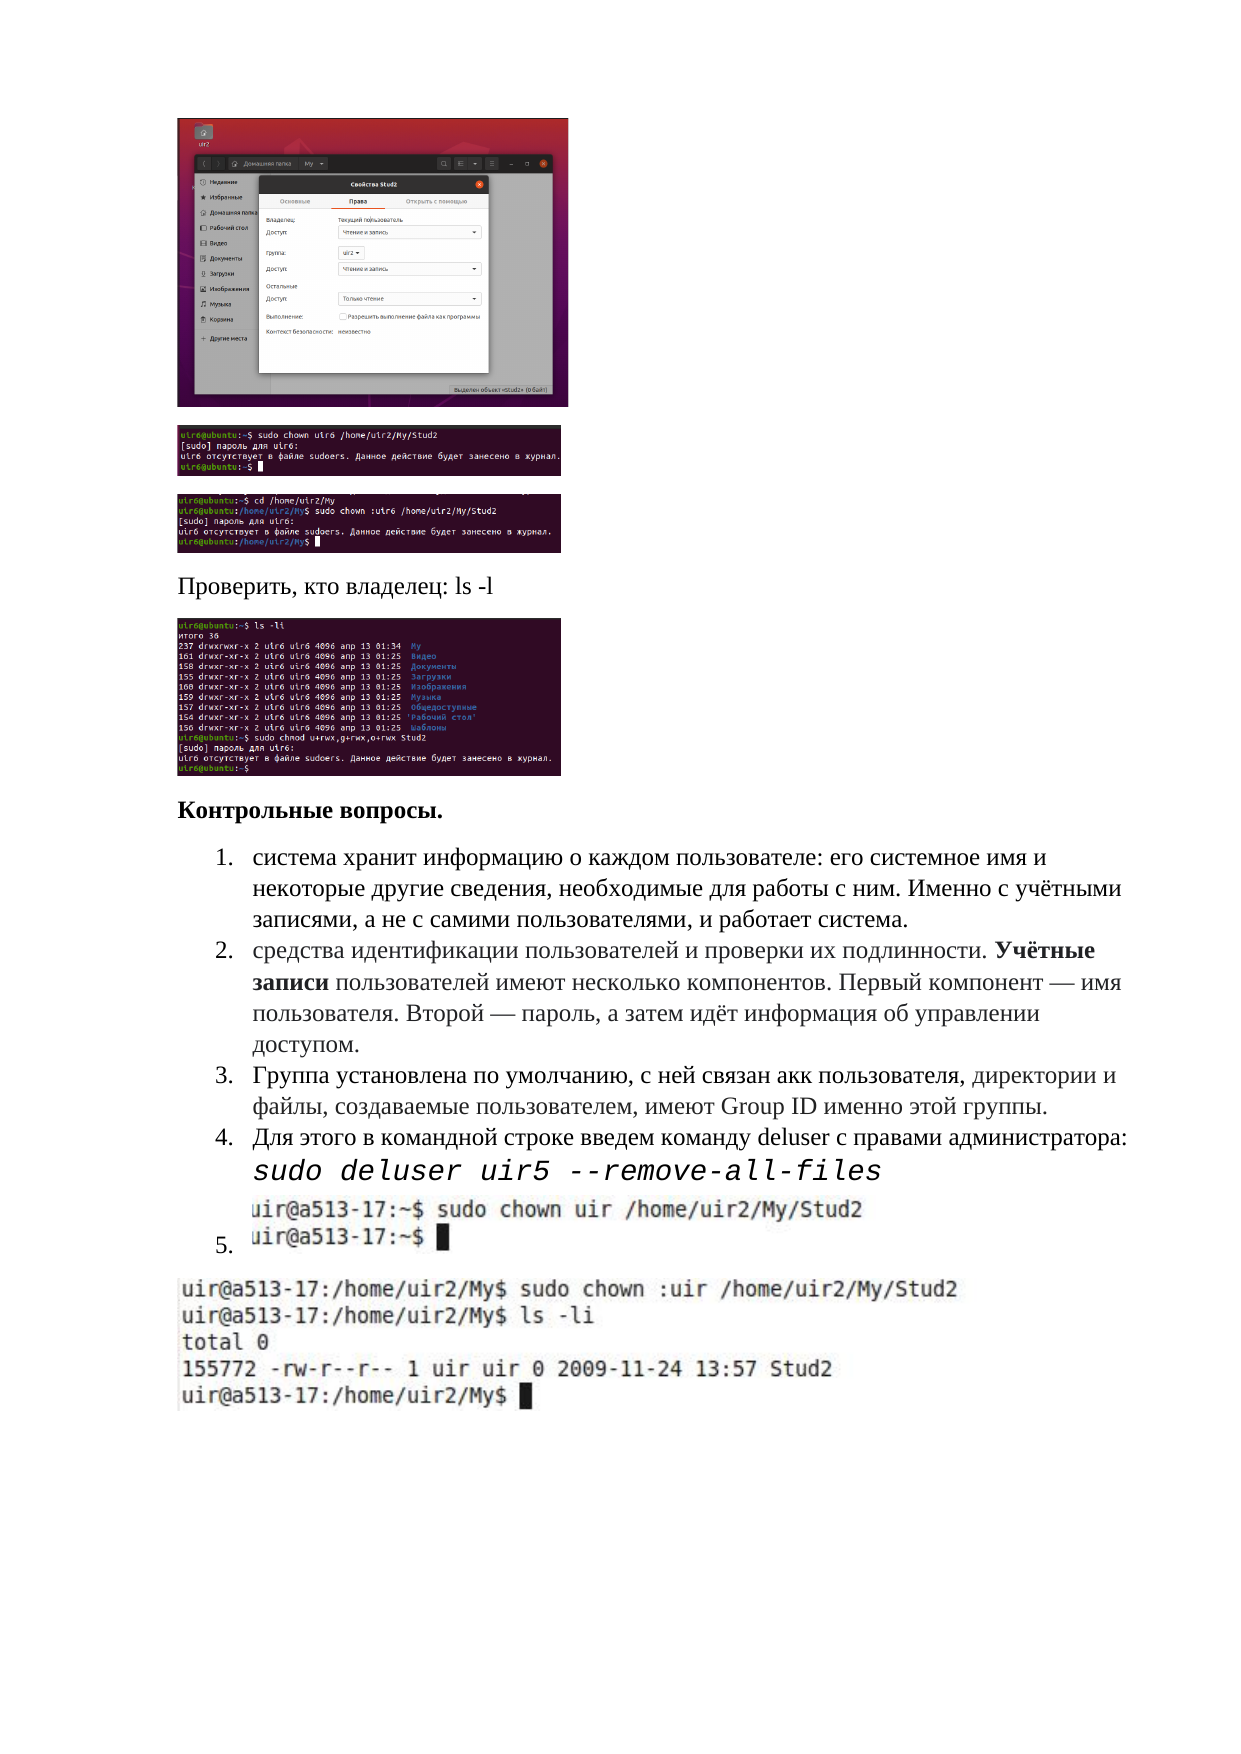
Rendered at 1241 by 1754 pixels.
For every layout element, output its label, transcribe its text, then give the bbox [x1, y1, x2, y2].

text Проверить, кто владелец: ls -l [177, 571, 1152, 600]
picture [252, 1195, 877, 1254]
picture [177, 1278, 994, 1411]
picture [177, 118, 569, 407]
list средства идентификации пользователей и проверки их подлинности. Учётные записи пользователей имеют несколько компонентов. Первый компонент — имя пользователя. Второй — пароль, а затем идёт информация об управлении доступом. [215, 936, 1152, 1057]
picture [177, 494, 561, 553]
text Контрольные вопросы. [177, 795, 1152, 823]
list Для этого в командной строке введем команду deluser с правами администратора: [215, 1122, 1152, 1151]
list sudo deluser uir5 --remove-all-files [252, 1156, 1152, 1189]
list система хранит информацию о каждом пользователе: его системное имя и некоторые другие сведения, необходимые для работы с ним. Именно с учётными записями, а не с самими пользователями, и работает система. [215, 842, 1152, 933]
list Группа установлена по умолчанию, с ней связан акк пользователя, директории и файлы, создаваемые пользователем, имеют Group ID именно этой группы. [215, 1060, 1152, 1119]
picture [177, 425, 561, 476]
picture [177, 618, 561, 776]
